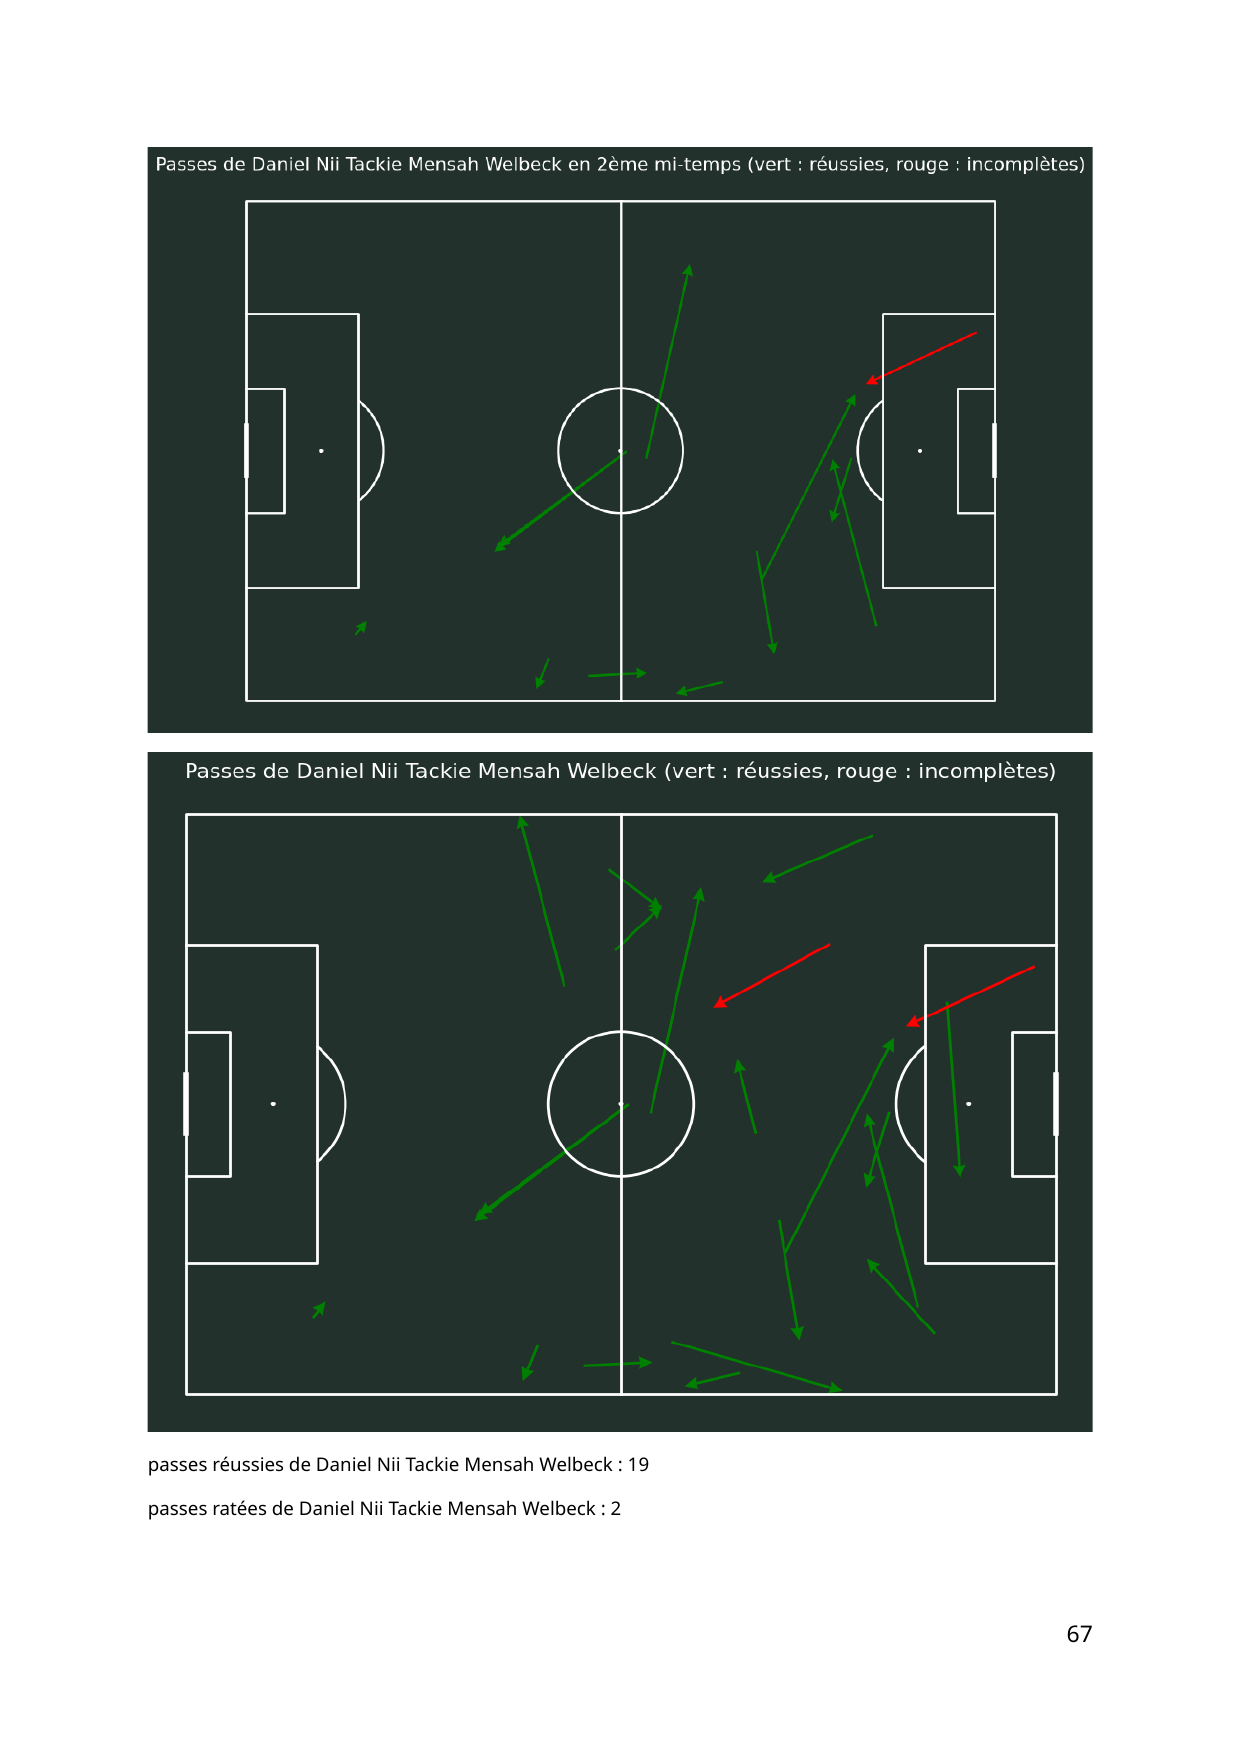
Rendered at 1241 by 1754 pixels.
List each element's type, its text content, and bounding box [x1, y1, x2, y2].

text passes ratées de Daniel Nii Tackie Mensah Welbeck : 2 [148, 1495, 1093, 1521]
text passes réussies de Daniel Nii Tackie Mensah Welbeck : 19 [148, 1451, 1093, 1477]
picture [147, 752, 1093, 1432]
picture [147, 147, 1093, 733]
